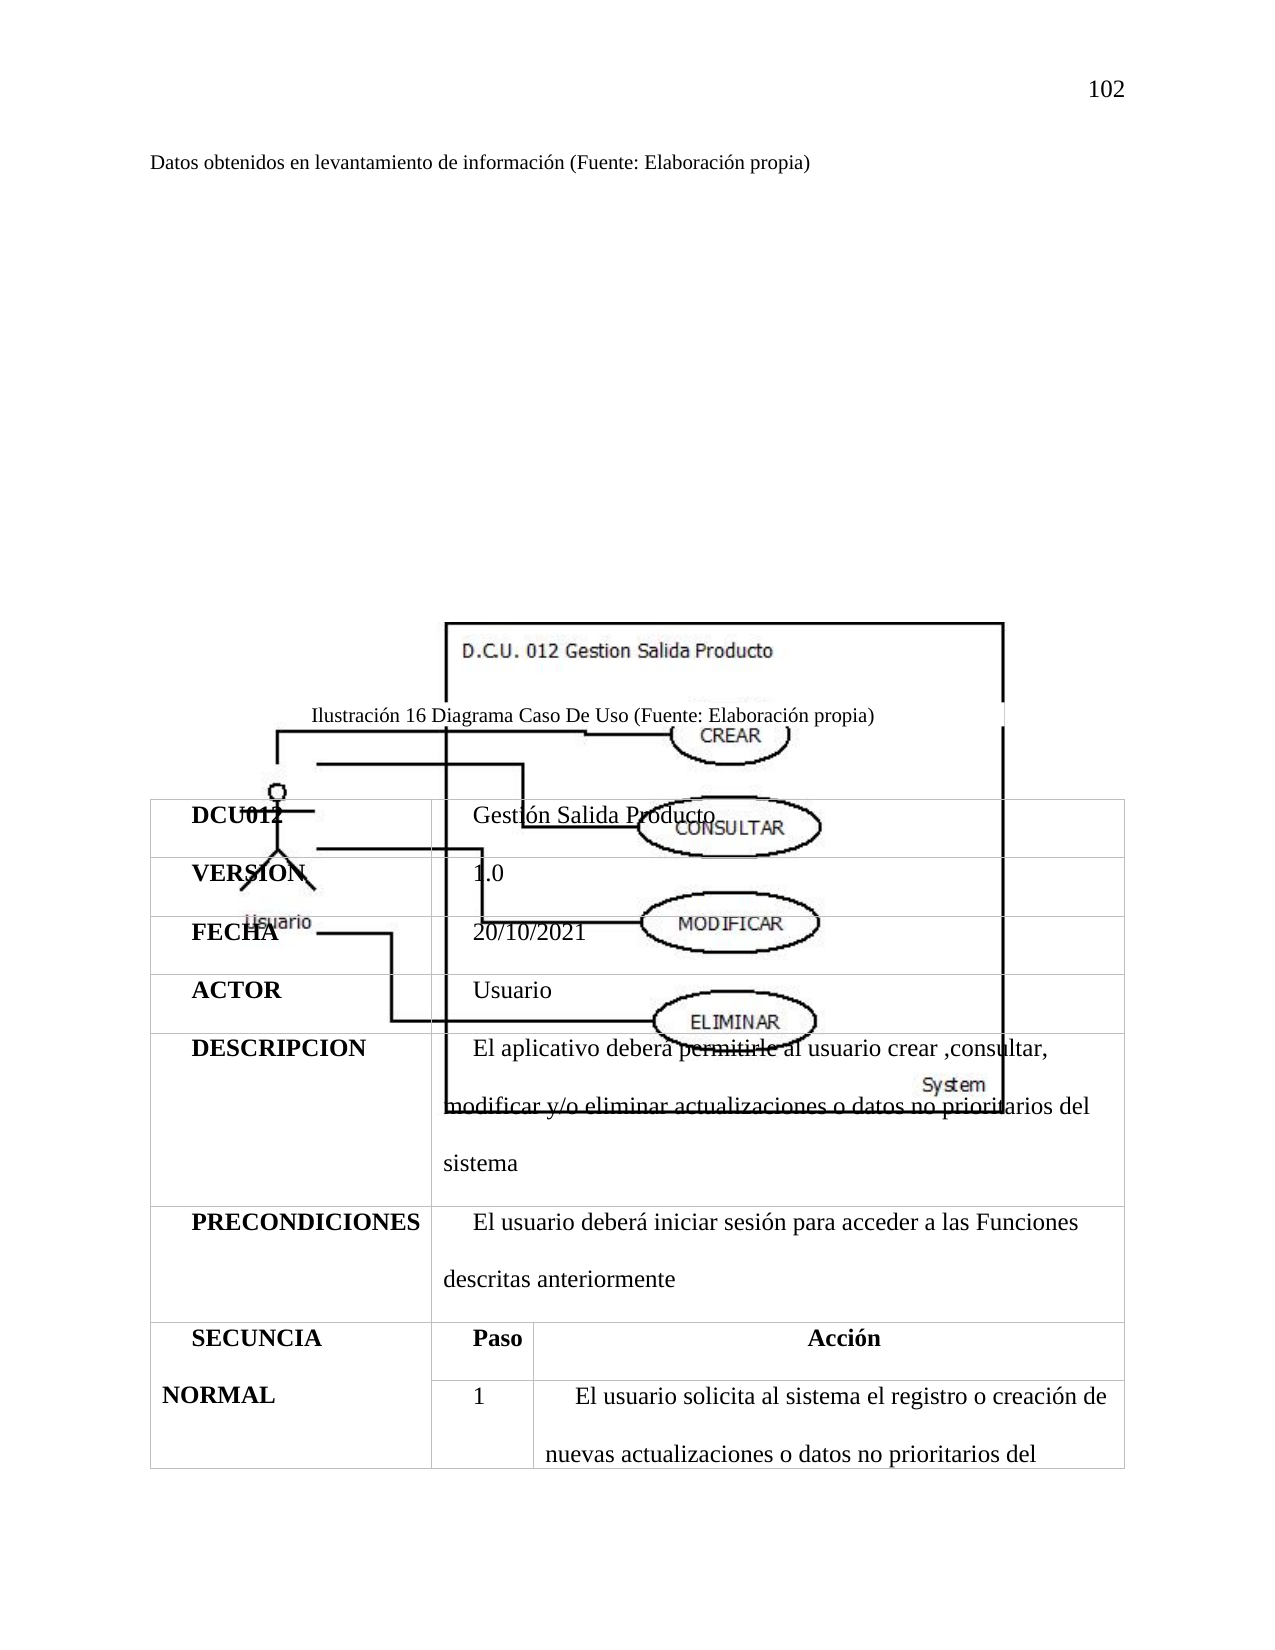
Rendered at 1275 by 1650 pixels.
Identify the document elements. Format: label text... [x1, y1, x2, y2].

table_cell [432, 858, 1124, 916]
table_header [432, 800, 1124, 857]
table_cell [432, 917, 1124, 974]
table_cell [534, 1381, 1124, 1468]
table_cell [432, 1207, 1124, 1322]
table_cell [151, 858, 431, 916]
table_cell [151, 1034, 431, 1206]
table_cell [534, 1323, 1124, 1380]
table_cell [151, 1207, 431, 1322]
text Datos obtenidos en levantamiento de información (Fuente: Elaboración propia) [150, 150, 1125, 174]
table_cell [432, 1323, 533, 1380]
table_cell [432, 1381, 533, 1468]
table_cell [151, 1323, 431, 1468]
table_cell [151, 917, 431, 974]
picture [237, 622, 1008, 799]
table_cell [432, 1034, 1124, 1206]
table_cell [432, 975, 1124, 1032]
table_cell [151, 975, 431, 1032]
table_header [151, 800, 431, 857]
